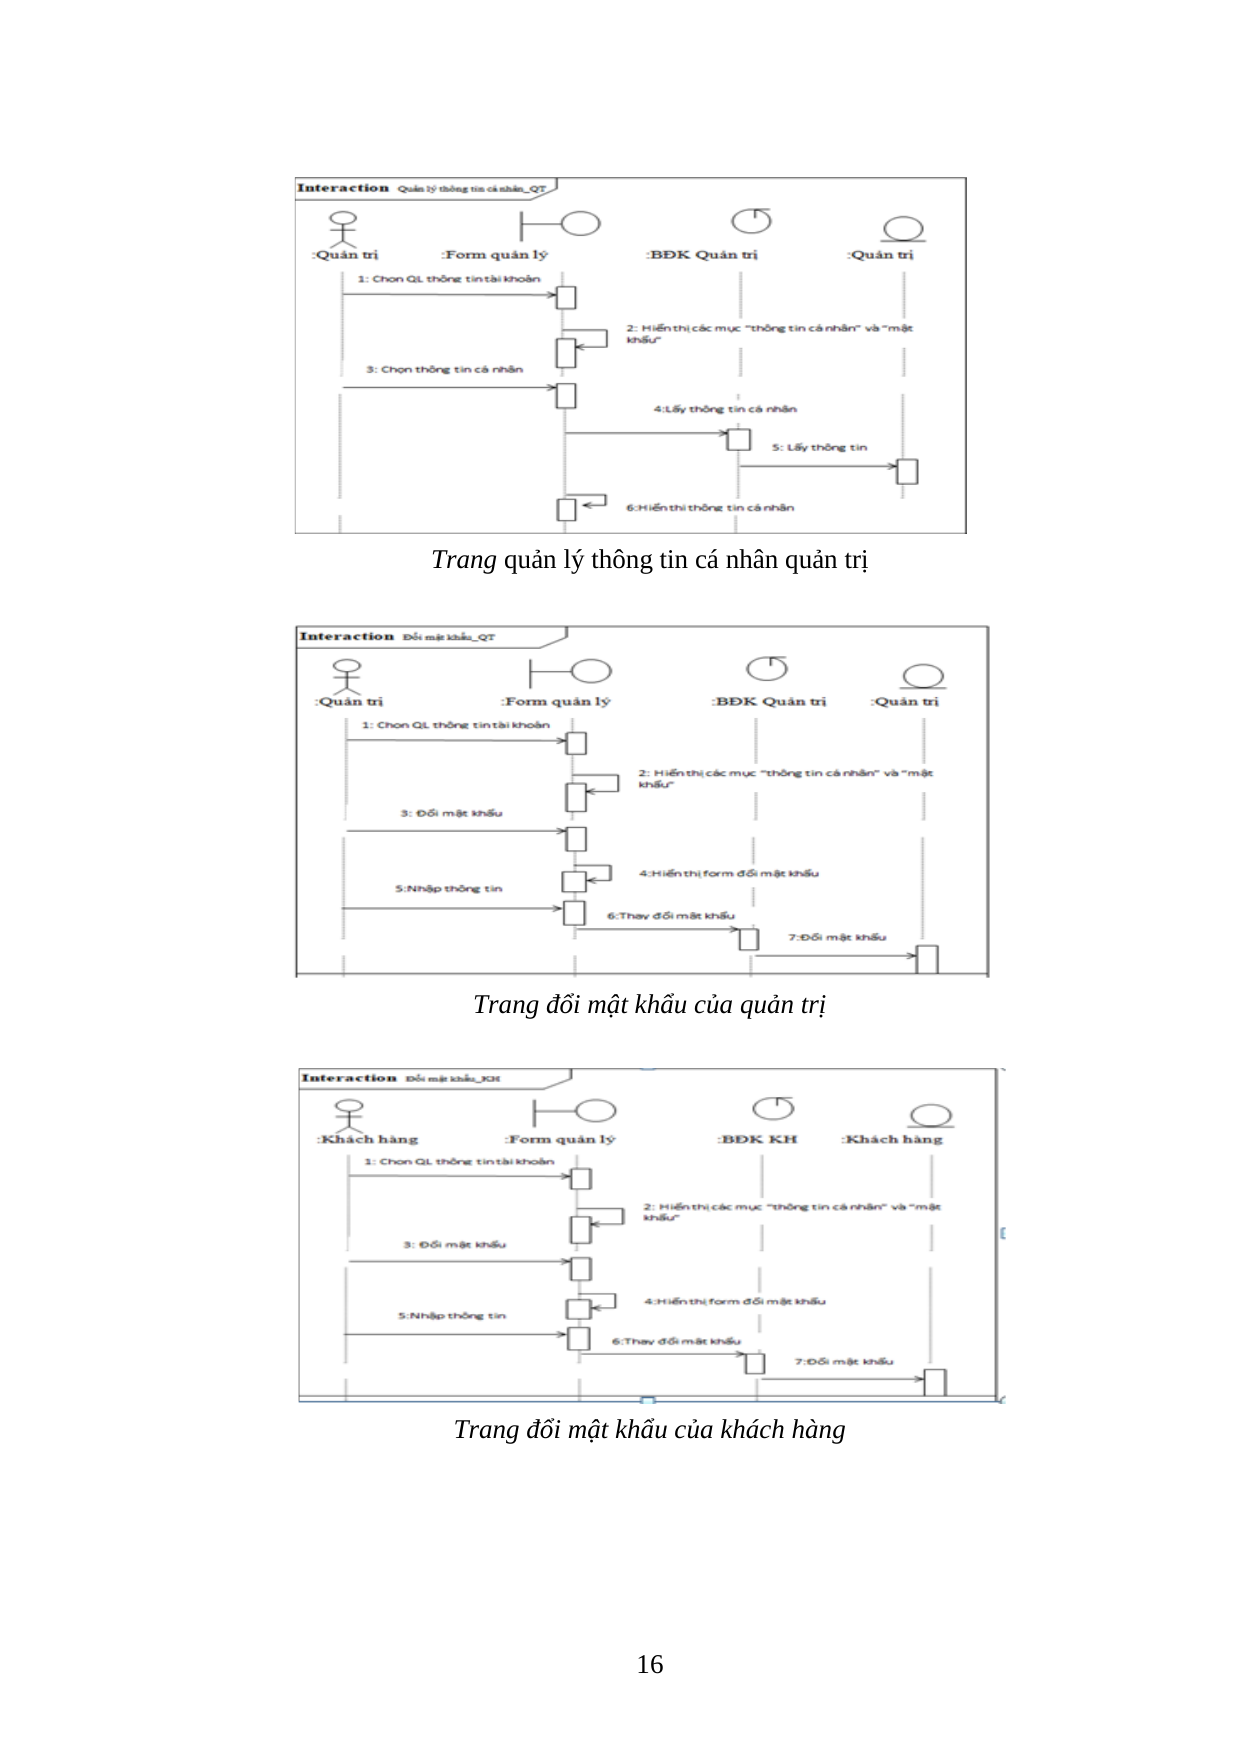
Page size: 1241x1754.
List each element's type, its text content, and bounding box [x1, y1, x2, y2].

picture [298, 1068, 1006, 1404]
picture [294, 177, 967, 534]
text Trang đổi mật khẩu của quản trị [207, 988, 1092, 1059]
picture [291, 623, 995, 979]
text Trang đổi mật khẩu của khách hàng [207, 1413, 1092, 1484]
text Trang quản lý thông tin cá nhân quản trị [207, 543, 1092, 614]
